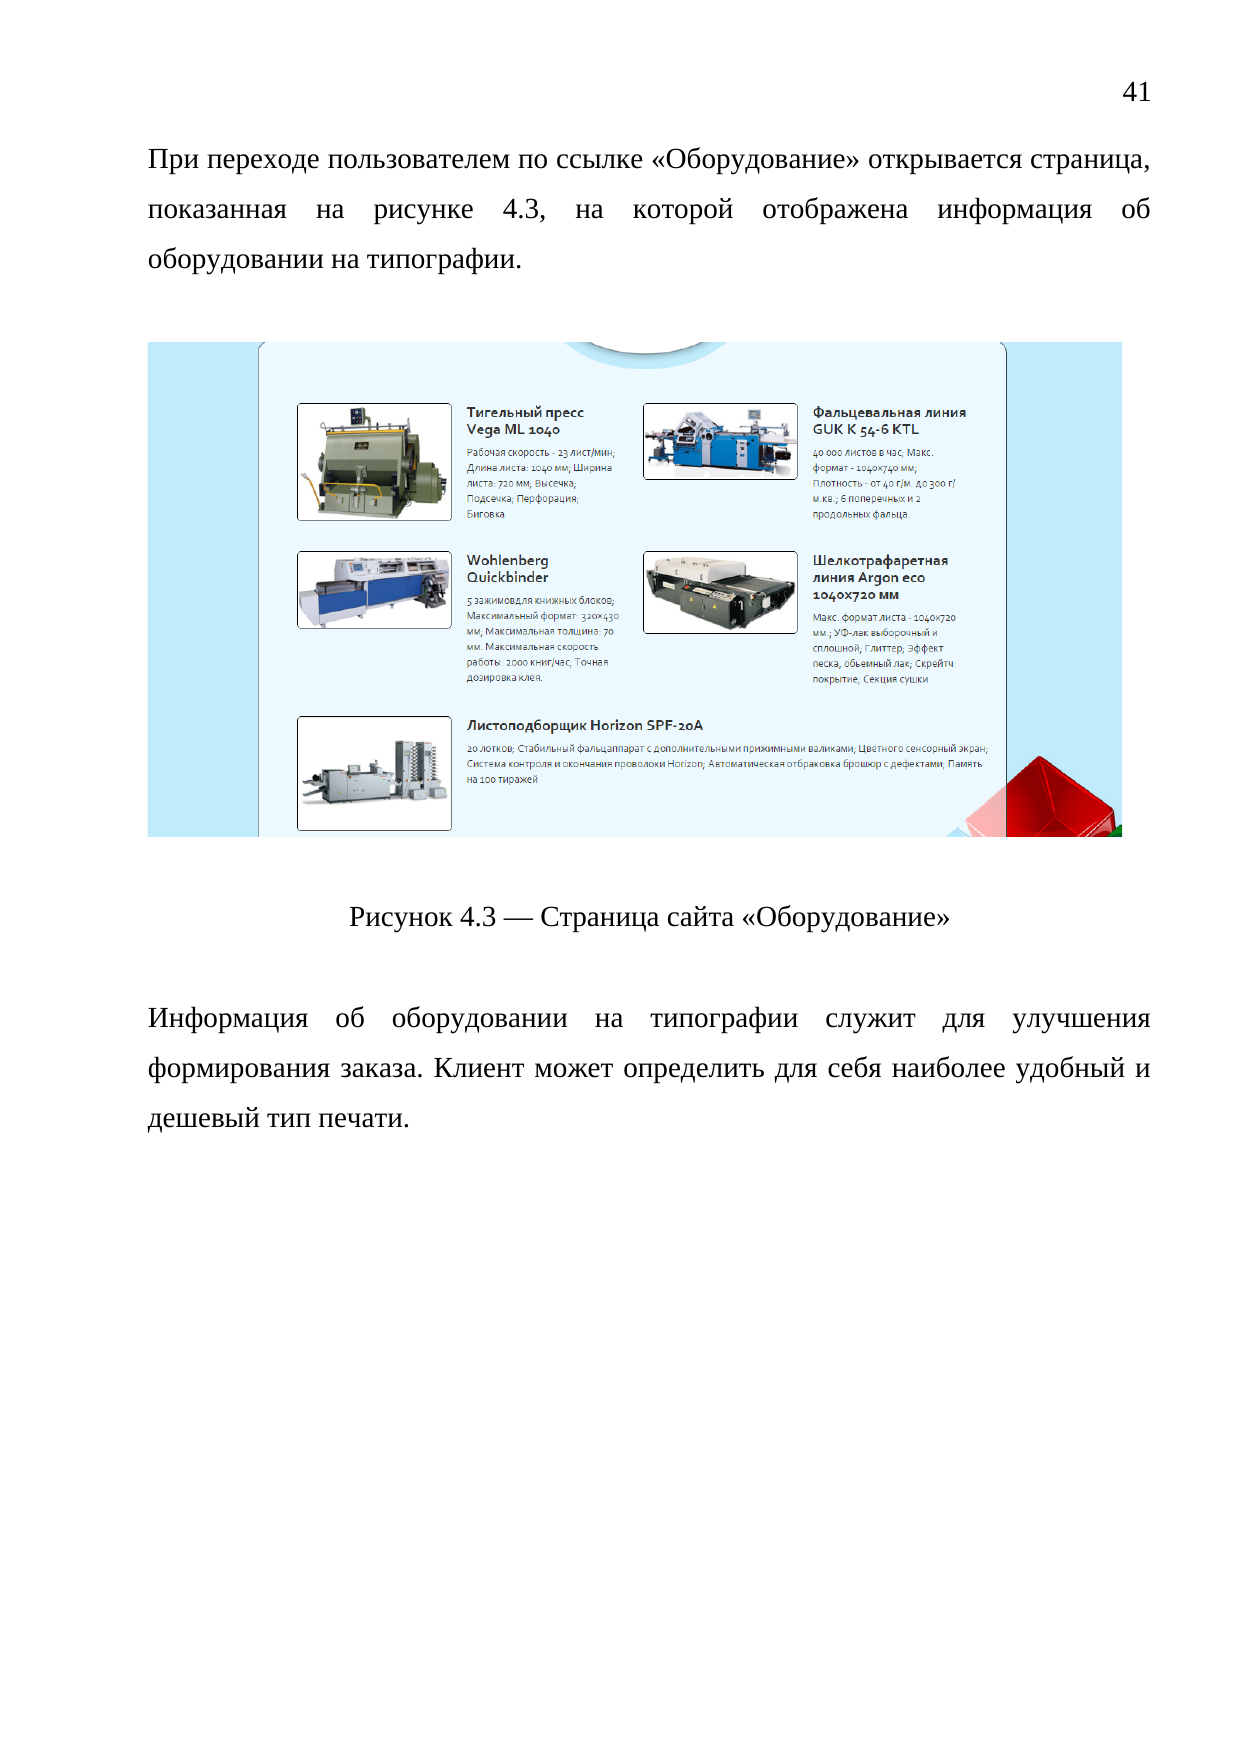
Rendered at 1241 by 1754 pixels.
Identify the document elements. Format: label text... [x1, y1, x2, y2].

text Информация об оборудовании на типографии служит для улучшения формирования заказа. Клиент может определить для себя наиболее удобный и дешевый тип печати. [148, 1000, 1152, 1134]
text Рисунок 4.3 — Страница сайта «Оборудование» [148, 899, 1152, 933]
text При переходе пользователем по ссылке «Оборудование» открывается страница, показанная на рисунке 4.3, на которой отображена информация об оборудовании на типографии. [148, 141, 1152, 275]
picture [147, 342, 1123, 837]
